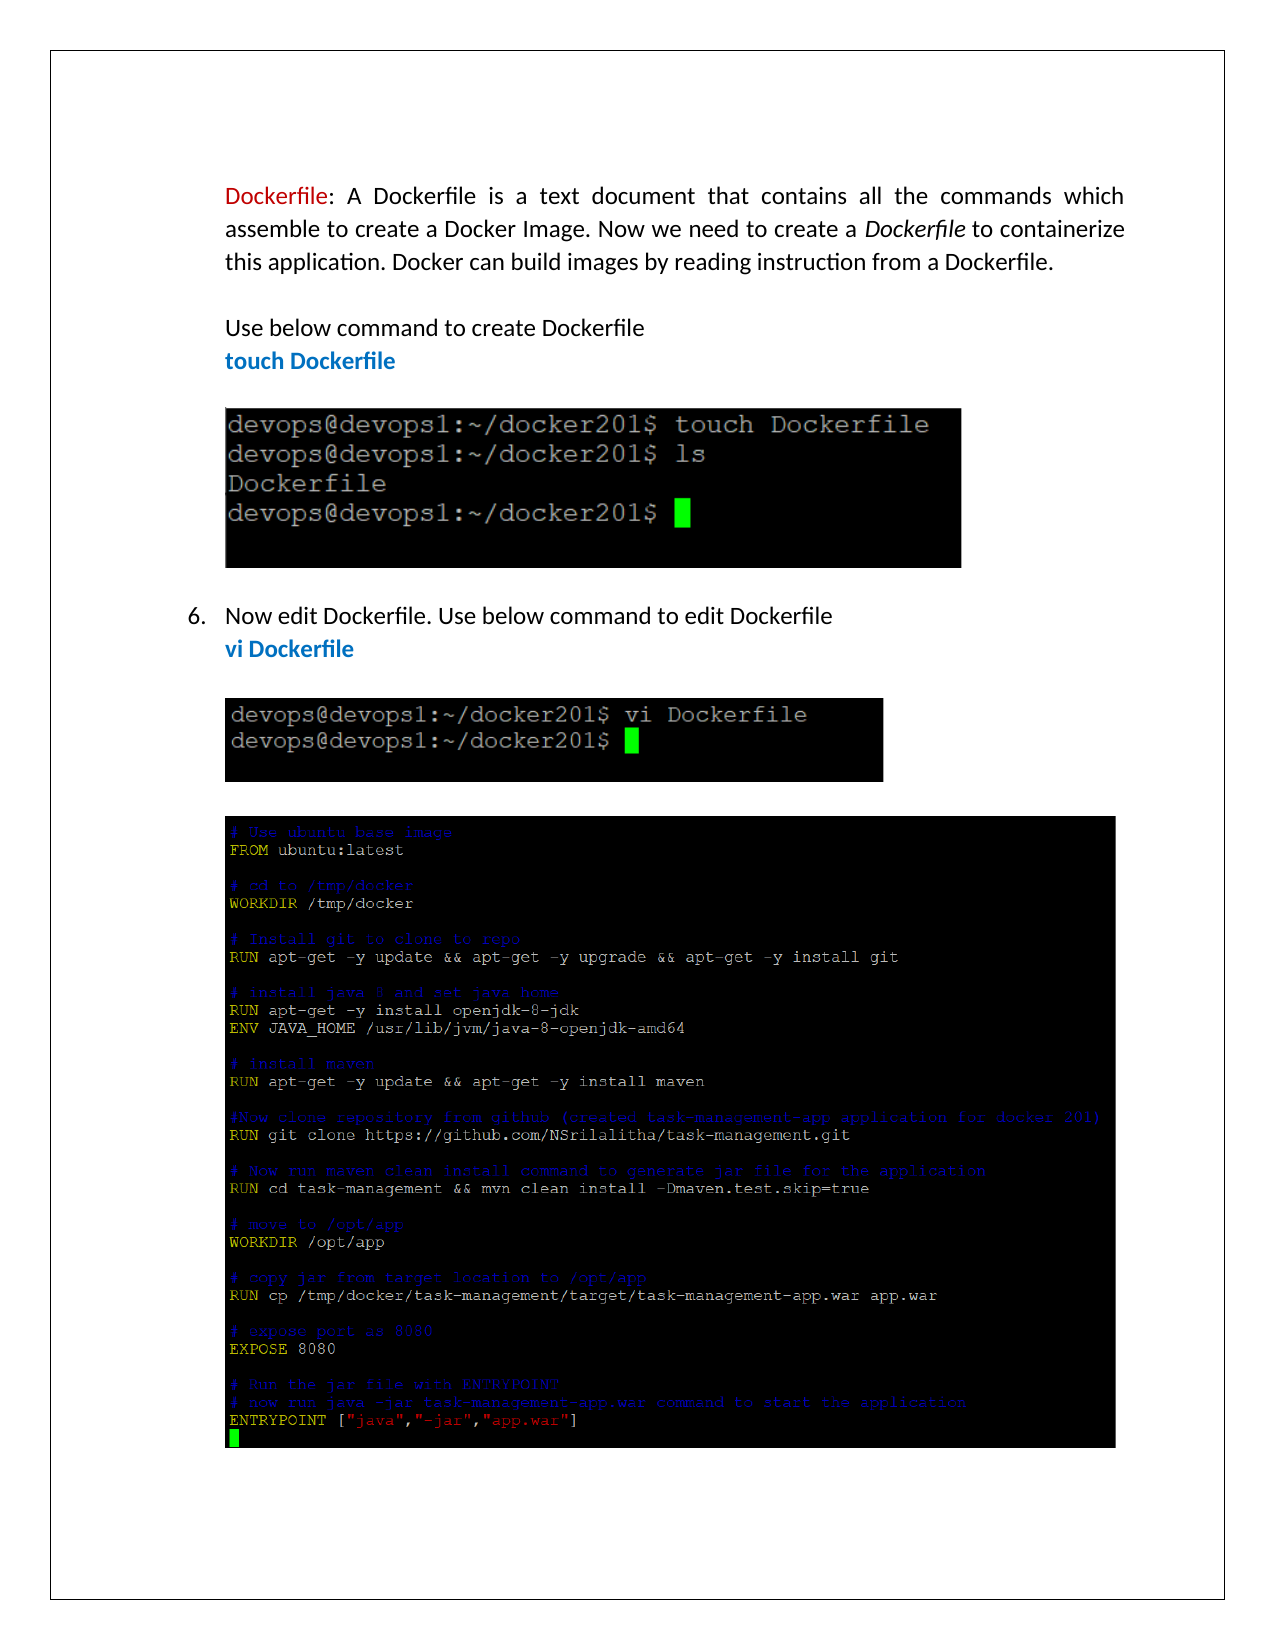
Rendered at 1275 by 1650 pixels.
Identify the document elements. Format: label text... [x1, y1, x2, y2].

list Dockerfile: A Dockerfile is a text document that contains all the commands which assemble to create a Docker Image. Now we need to create a Dockerfile to containerize this application. Docker can build images by reading instruction from a Dockerfile. [225, 180, 1125, 277]
list touch Dockerfile [225, 345, 1125, 375]
list Now edit Dockerfile. Use below command to edit Dockerfile [187, 600, 1125, 630]
list vi Dockerfile [225, 633, 1125, 663]
picture [225, 698, 884, 782]
picture [225, 814, 1116, 1448]
picture [225, 407, 962, 568]
list Use below command to create Dockerfile [225, 312, 1125, 342]
